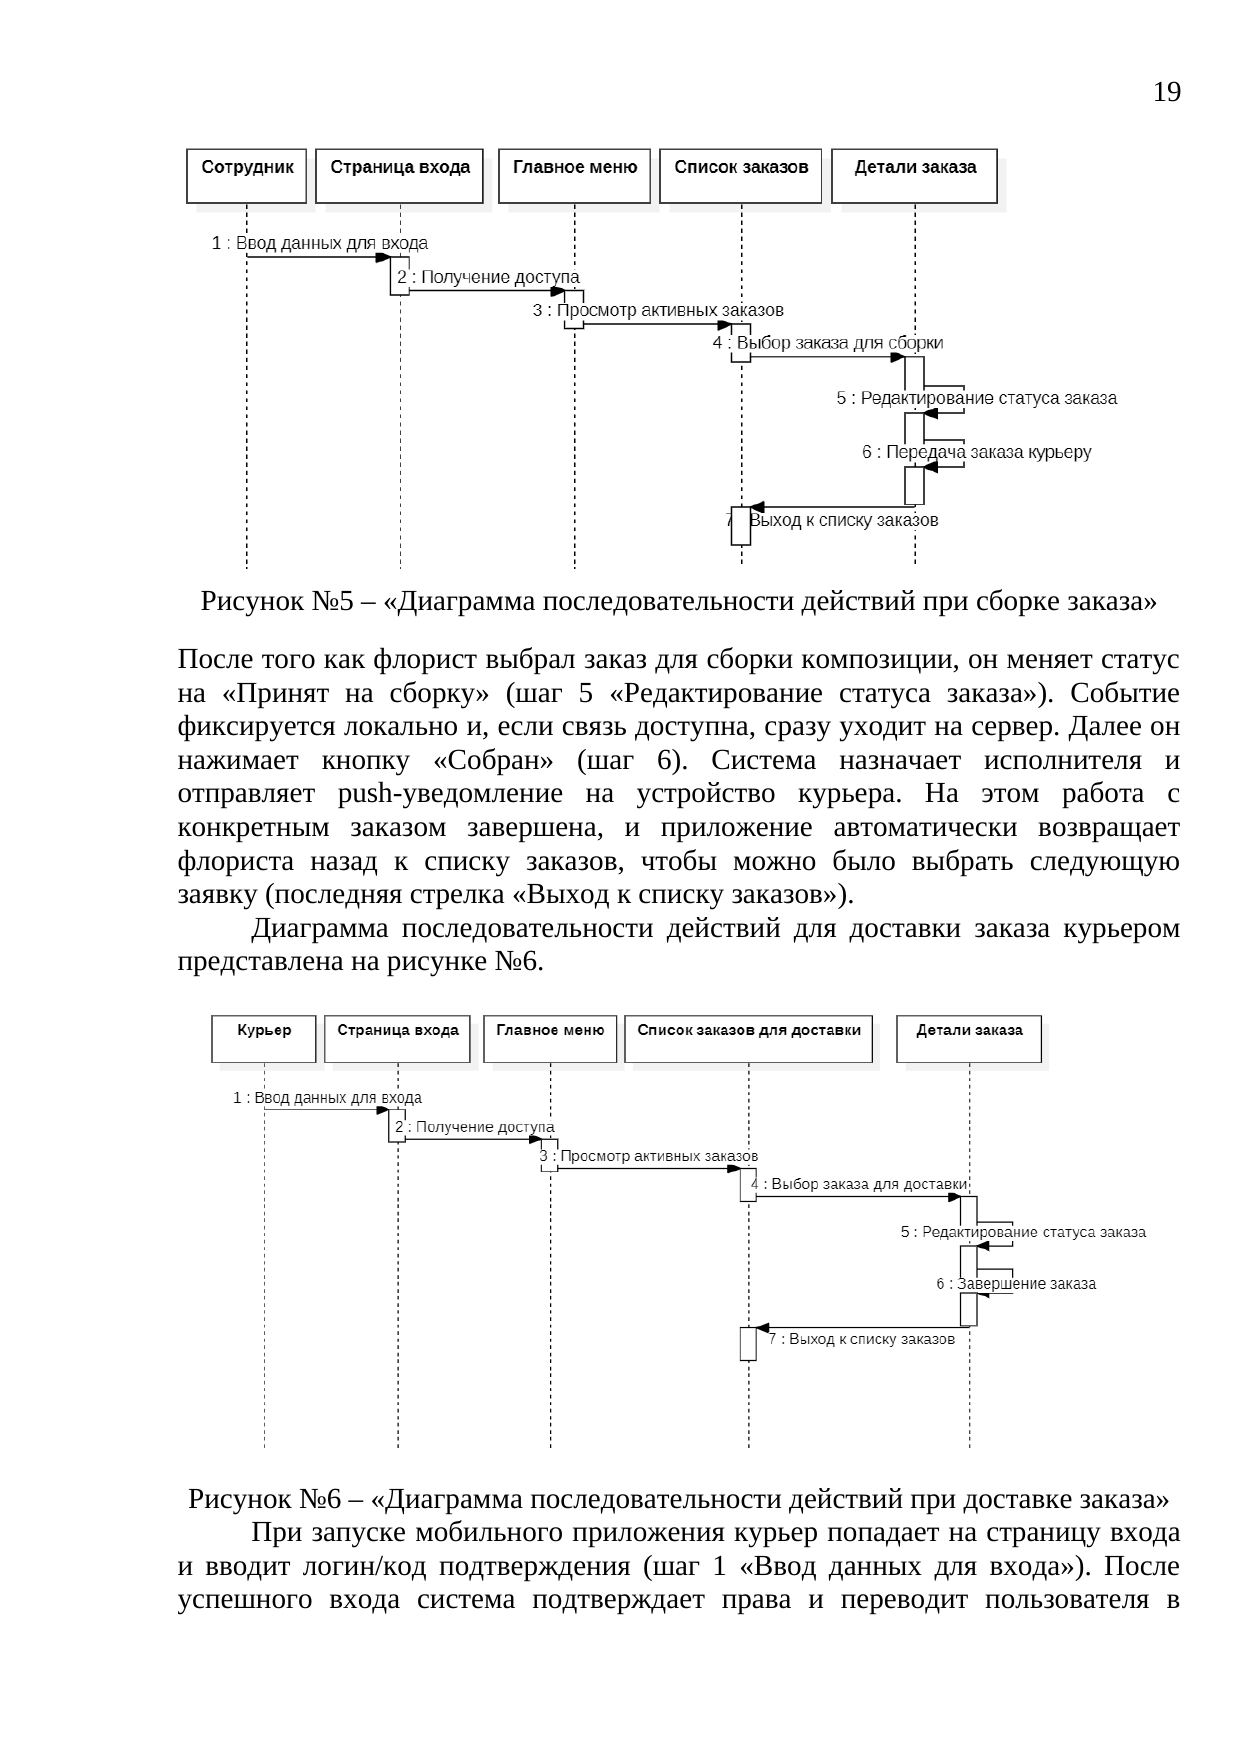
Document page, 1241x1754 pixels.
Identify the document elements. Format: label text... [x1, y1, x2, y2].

text Диаграмма последовательности действий для доставки заказа курьером представлена на рисунке №6. [177, 910, 1181, 977]
picture [177, 140, 1123, 583]
text Рисунок №5 – «Диаграмма последовательности действий при сборке заказа» [177, 583, 1181, 616]
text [177, 1514, 1181, 1615]
text После того как флорист выбрал заказ для сборки композиции, он меняет статус на «Принят на сборку» (шаг 5 «Редактирование статуса заказа»). Событие фиксируется локально и, если связь доступна, сразу уходит на сервер. Далее он нажимает кнопку «Собран» (шаг 6). Система назначает исполнителя и отправляет push-уведомление на устройство курьера. На этом работа с конкретным заказом завершена, и приложение автоматически возвращает флориста назад к списку заказов, чтобы можно было выбрать следующую заявку (последняя стрелка «Выход к списку заказов»). [177, 641, 1181, 910]
picture [203, 1001, 1155, 1481]
